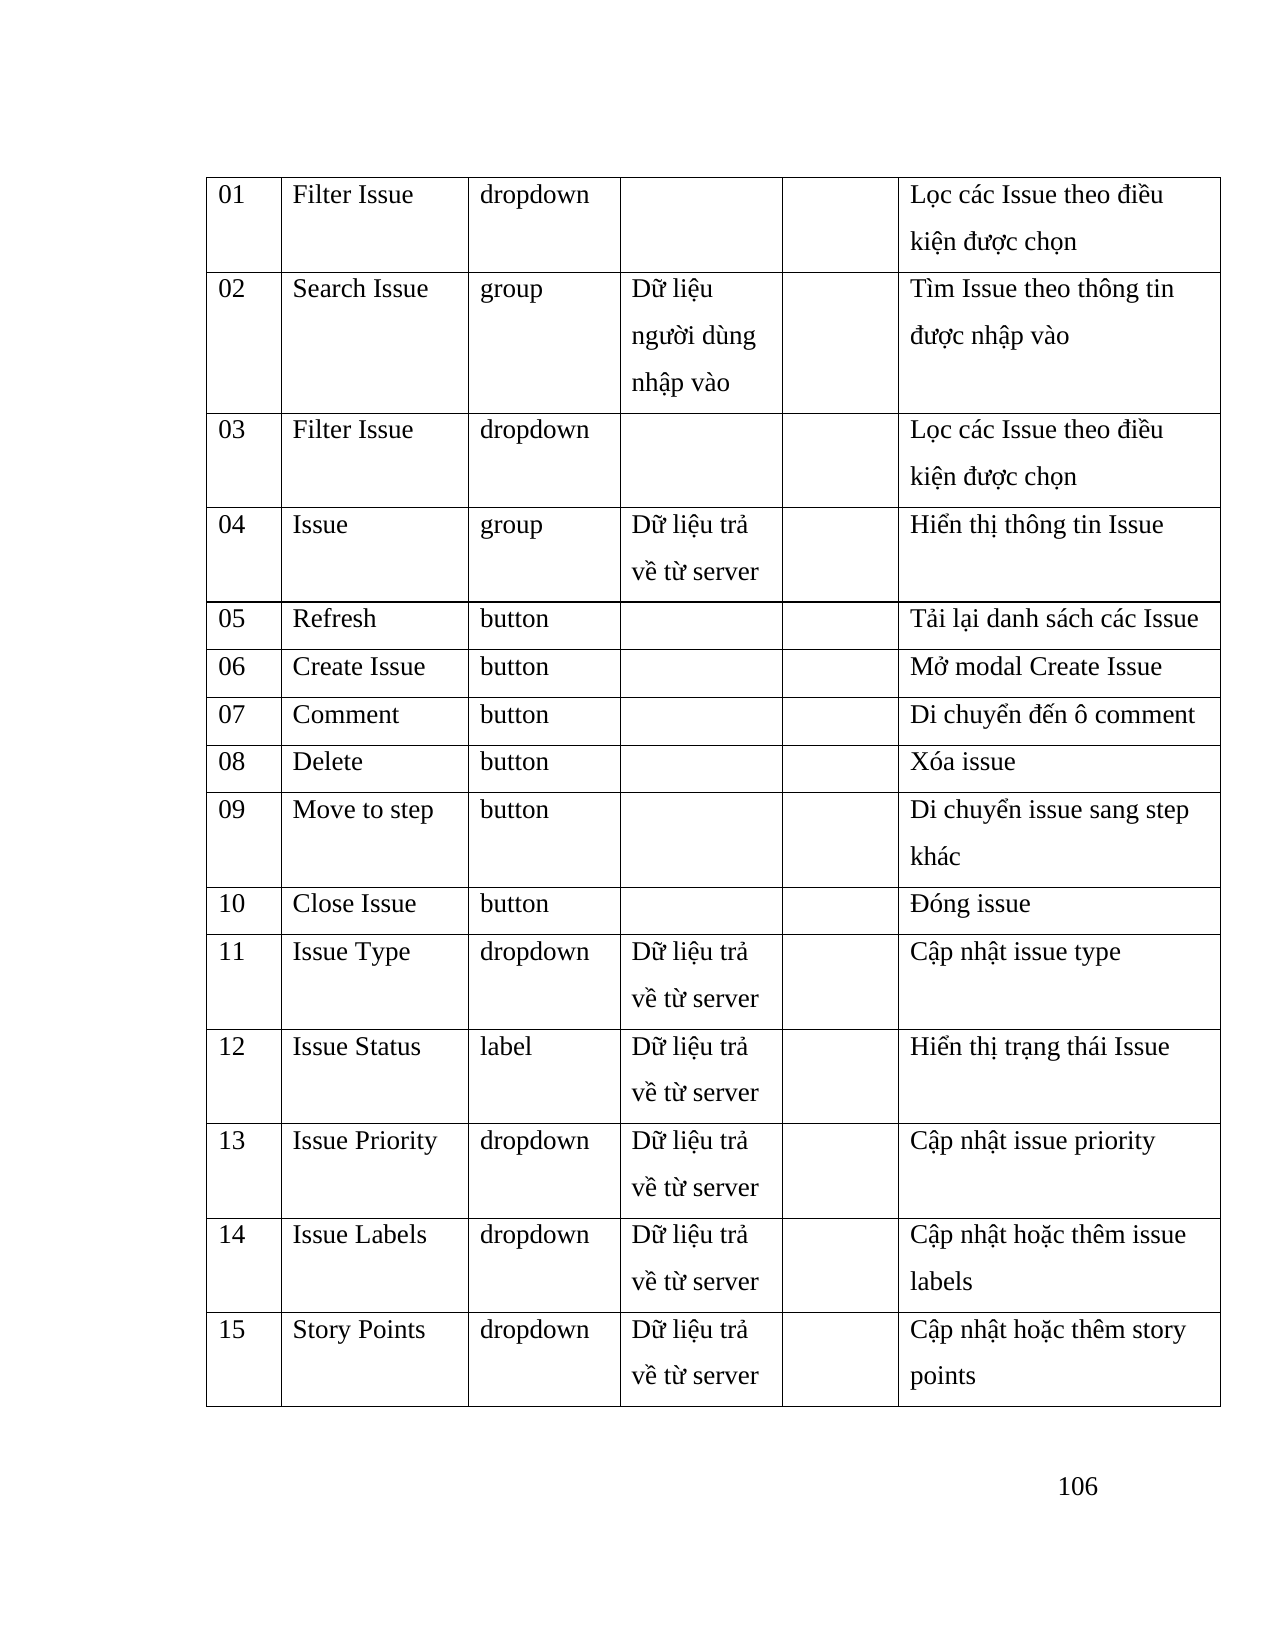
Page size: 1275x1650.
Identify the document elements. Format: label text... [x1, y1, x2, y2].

table_cell 14 [207, 1219, 281, 1312]
table_cell button [469, 650, 620, 697]
table_cell Xóa issue [899, 746, 1220, 792]
table_cell [783, 935, 898, 1029]
table_cell [621, 793, 782, 887]
table_cell Comment [282, 698, 468, 744]
table_cell Issue Labels [282, 1219, 468, 1312]
table_cell Hiển thị trạng thái Issue [899, 1030, 1220, 1123]
table_cell Filter Issue [282, 414, 468, 507]
table_cell [783, 650, 898, 697]
table_cell 11 [207, 935, 281, 1029]
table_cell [621, 1313, 782, 1406]
table_cell [783, 414, 898, 507]
table_cell 01 [207, 178, 281, 272]
table_cell button [469, 603, 620, 649]
table_cell Lọc các Issue theo điều kiện được chọn [899, 414, 1220, 507]
table_cell 05 [207, 603, 281, 649]
table_cell Issue Priority [282, 1124, 468, 1217]
table_cell 02 [207, 273, 281, 413]
table_cell [621, 698, 782, 744]
table_cell [783, 698, 898, 744]
table_cell label [469, 1030, 620, 1123]
table_cell Dữ liệu trả về từ server [621, 508, 782, 601]
table_cell Move to step [282, 793, 468, 887]
table_cell button [469, 793, 620, 887]
table_cell Issue Status [282, 1030, 468, 1123]
table_cell Search Issue [282, 273, 468, 413]
table_cell [621, 746, 782, 792]
table_cell [783, 603, 898, 649]
table_cell Filter Issue [282, 178, 468, 272]
table_cell Dữ liệu trả về từ server [621, 1124, 782, 1217]
table_cell Đóng issue [899, 888, 1220, 934]
table_cell Dữ liệu trả về từ server [621, 1219, 782, 1312]
table_cell [783, 1124, 898, 1217]
table_cell [621, 178, 782, 272]
table_cell dropdown [469, 178, 620, 272]
table_cell [783, 508, 898, 601]
table_cell [783, 1030, 898, 1123]
table_cell Hiển thị thông tin Issue [899, 508, 1220, 601]
table_cell Story Points [282, 1313, 468, 1406]
table_cell 07 [207, 698, 281, 744]
table_cell group [469, 508, 620, 601]
table_cell 10 [207, 888, 281, 934]
table_cell Delete [282, 746, 468, 792]
table_cell [783, 1219, 898, 1312]
table_cell [783, 746, 898, 792]
table_cell Lọc các Issue theo điều kiện được chọn [899, 178, 1220, 272]
table_cell [621, 888, 782, 934]
table_cell [621, 414, 782, 507]
table_cell Dữ liệu người dùng nhập vào [621, 273, 782, 413]
table_cell Create Issue [282, 650, 468, 697]
table_cell Issue [282, 508, 468, 601]
table_cell [783, 793, 898, 887]
table_cell [783, 273, 898, 413]
table_cell Refresh [282, 603, 468, 649]
table_cell Cập nhật hoặc thêm issue labels [899, 1219, 1220, 1312]
table_cell Dữ liệu trả về từ server [621, 1030, 782, 1123]
table_cell Mở modal Create Issue [899, 650, 1220, 697]
table_cell [621, 603, 782, 649]
table_cell Di chuyển issue sang step khác [899, 793, 1220, 887]
table_cell Close Issue [282, 888, 468, 934]
table_cell dropdown [469, 935, 620, 1029]
table_cell 03 [207, 414, 281, 507]
table_cell dropdown [469, 1124, 620, 1217]
table_cell group [469, 273, 620, 413]
table_cell 06 [207, 650, 281, 697]
table_cell Tải lại danh sách các Issue [899, 603, 1220, 649]
table_cell Tìm Issue theo thông tin được nhập vào [899, 273, 1220, 413]
table_cell 12 [207, 1030, 281, 1123]
table_cell 09 [207, 793, 281, 887]
table_cell dropdown [469, 1313, 620, 1406]
table_cell Cập nhật issue type [899, 935, 1220, 1029]
table_cell Cập nhật hoặc thêm story points [899, 1313, 1220, 1406]
table_cell dropdown [469, 1219, 620, 1312]
table_cell Di chuyển đến ô comment [899, 698, 1220, 744]
table_cell 13 [207, 1124, 281, 1217]
table_cell button [469, 698, 620, 744]
table_cell Cập nhật issue priority [899, 1124, 1220, 1217]
table_cell [621, 650, 782, 697]
table_cell 15 [207, 1313, 281, 1406]
table_cell [783, 178, 898, 272]
table_cell button [469, 888, 620, 934]
table_cell Issue Type [282, 935, 468, 1029]
table_cell 08 [207, 746, 281, 792]
table_cell button [469, 746, 620, 792]
table_cell [783, 1313, 898, 1406]
table_cell Dữ liệu trả về từ server [621, 935, 782, 1029]
table_cell dropdown [469, 414, 620, 507]
table_cell [783, 888, 898, 934]
table_cell 04 [207, 508, 281, 601]
